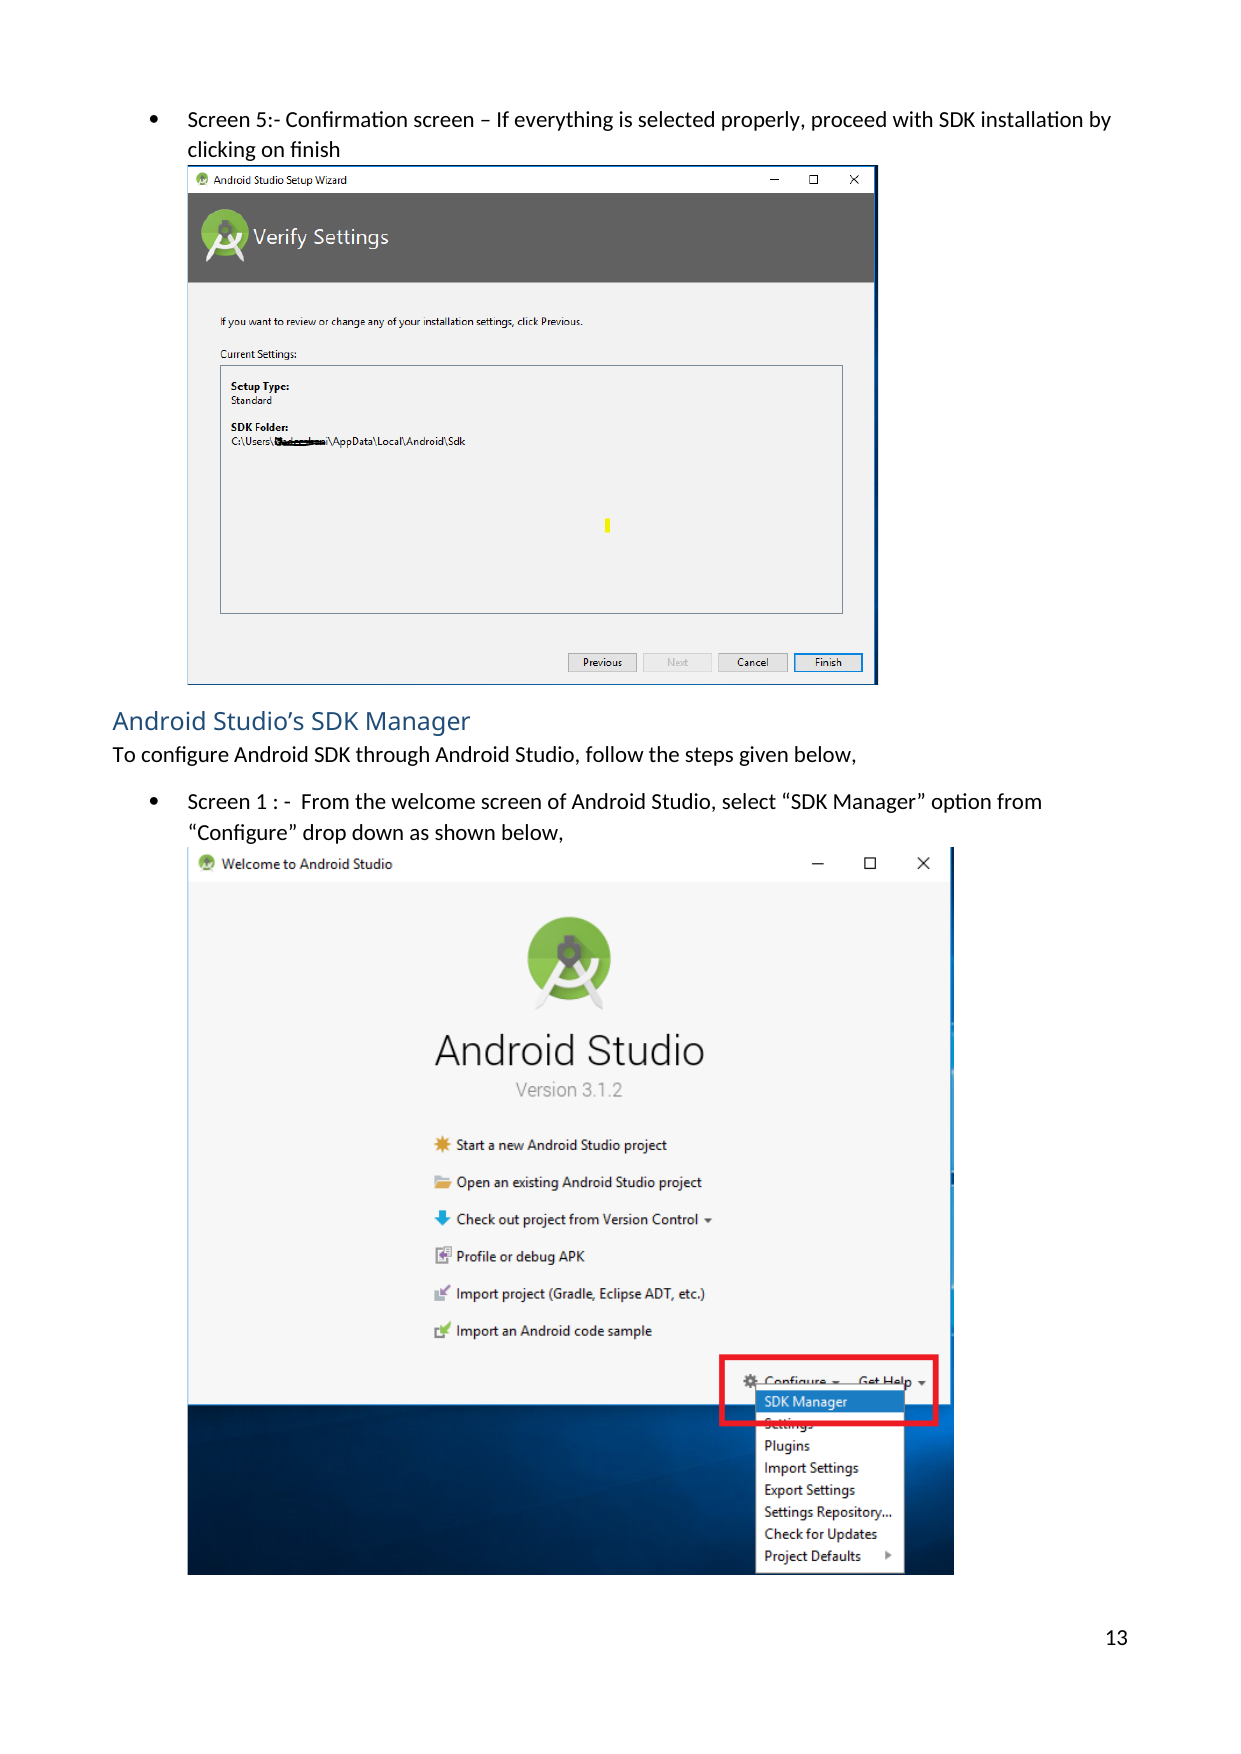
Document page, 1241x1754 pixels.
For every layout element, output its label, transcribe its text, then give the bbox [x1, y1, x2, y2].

picture [187, 847, 954, 1575]
text To configure Android SDK through Android Studio, follow the steps given below, [112, 741, 1128, 768]
subtitle Android Studio’s SDK Manager [112, 704, 1128, 738]
picture [187, 165, 879, 685]
